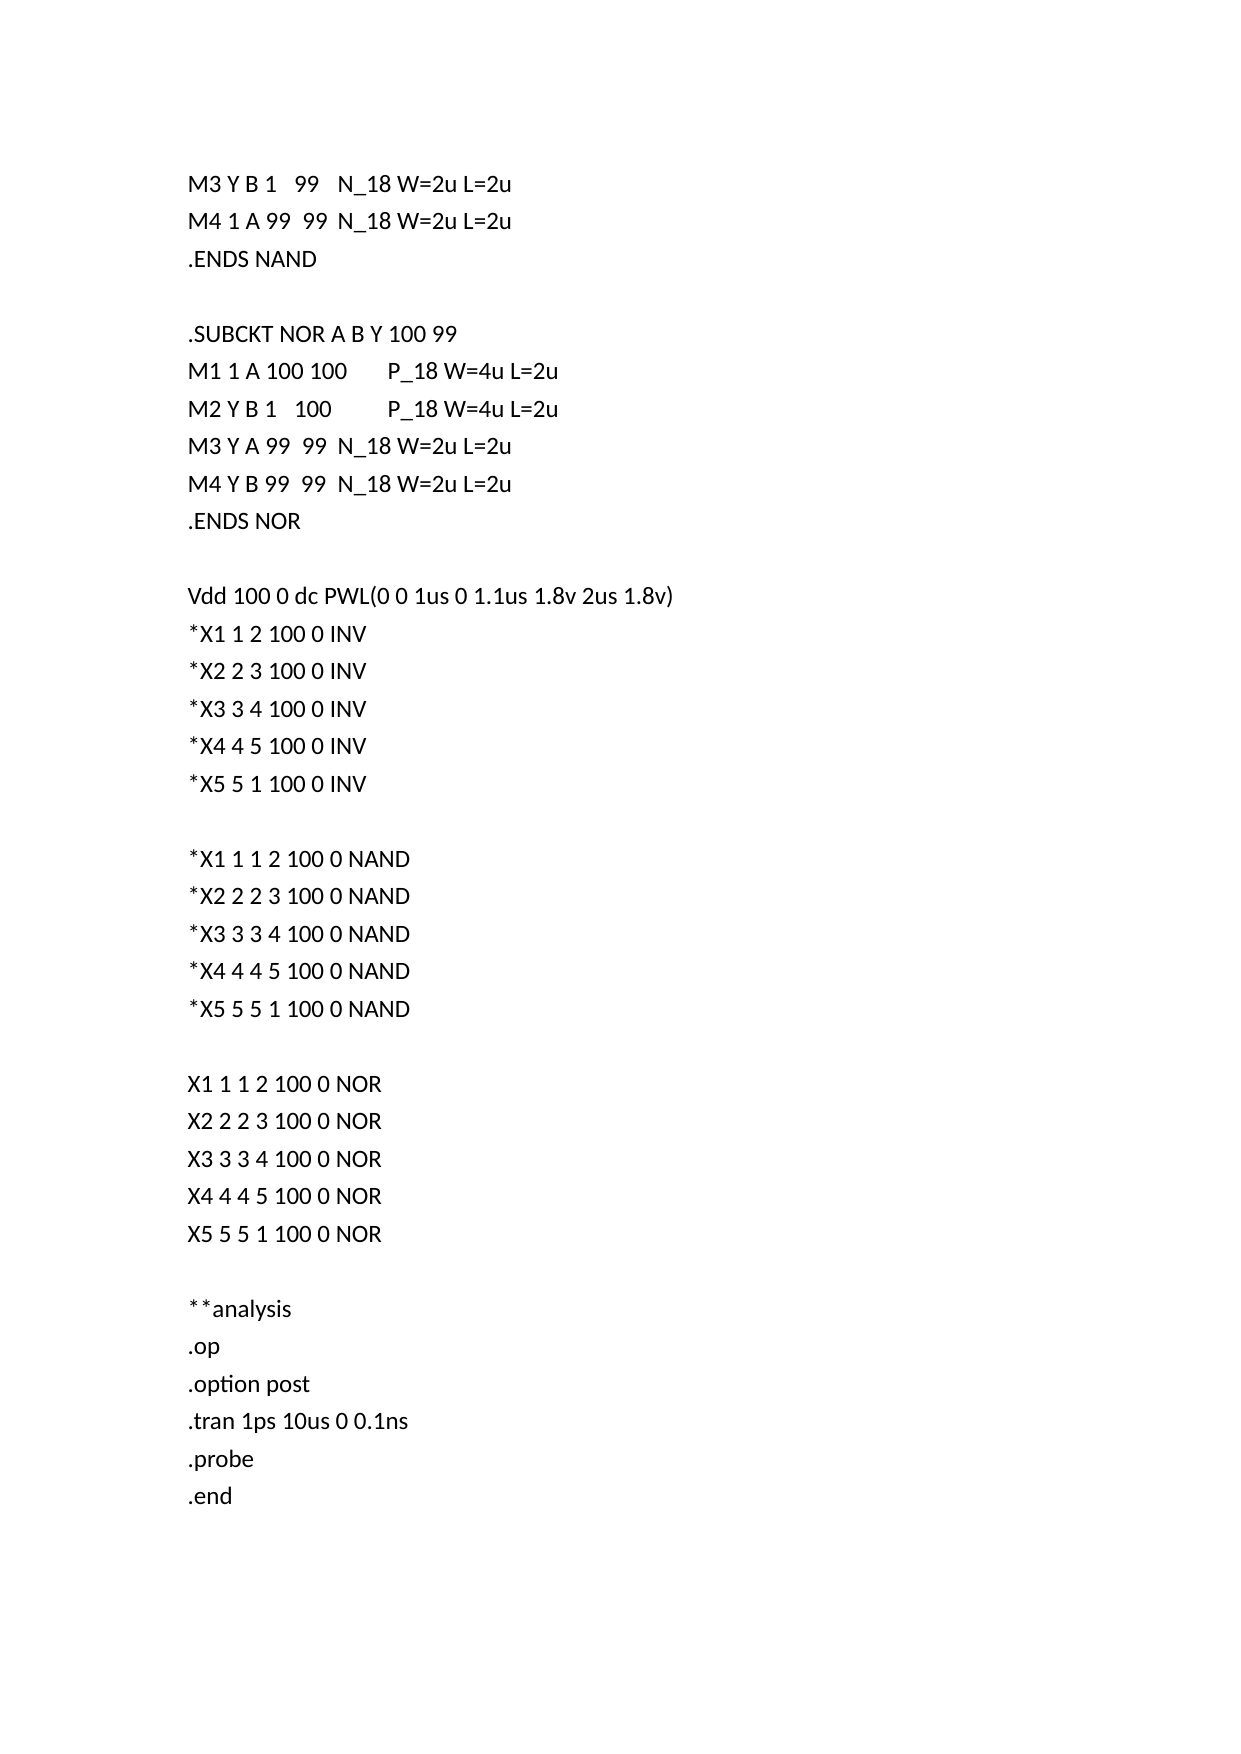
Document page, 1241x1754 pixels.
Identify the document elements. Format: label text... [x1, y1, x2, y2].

text .ENDS NOR [187, 502, 1053, 539]
text .option post [187, 1364, 1053, 1402]
text .end [187, 1477, 1053, 1514]
text X4 4 4 5 100 0 NOR [187, 1177, 1053, 1214]
text *X4 4 4 5 100 0 NAND [187, 952, 1053, 989]
text X1 1 1 2 100 0 NOR [187, 1064, 1053, 1102]
text *X2 2 2 3 100 0 NAND [187, 877, 1053, 914]
text Vdd 100 0 dc PWL(0 0 1us 0 1.1us 1.8v 2us 1.8v) [187, 577, 1053, 614]
text M2 Y B 1 100 P_18 W=4u L=2u [187, 389, 1053, 427]
text .tran 1ps 10us 0 0.1ns [187, 1402, 1053, 1439]
text X3 3 3 4 100 0 NOR [187, 1139, 1053, 1177]
text X2 2 2 3 100 0 NOR [187, 1102, 1053, 1139]
text *X3 3 3 4 100 0 NAND [187, 914, 1053, 952]
text M4 1 A 99 99 N_18 W=2u L=2u [187, 202, 1053, 239]
text .SUBCKT NOR A B Y 100 99 [187, 314, 1053, 352]
text .probe [187, 1439, 1053, 1477]
text .ENDS NAND [187, 239, 1053, 277]
text *X5 5 5 1 100 0 NAND [187, 989, 1053, 1027]
text M4 Y B 99 99 N_18 W=2u L=2u [187, 464, 1053, 502]
text *X1 1 2 100 0 INV [187, 614, 1053, 652]
text *X3 3 4 100 0 INV [187, 689, 1053, 727]
text *X2 2 3 100 0 INV [187, 652, 1053, 689]
text *X5 5 1 100 0 INV [187, 764, 1053, 802]
text *X4 4 5 100 0 INV [187, 727, 1053, 764]
text M3 Y B 1 99 N_18 W=2u L=2u [187, 164, 1053, 202]
text X5 5 5 1 100 0 NOR [187, 1214, 1053, 1252]
text M3 Y A 99 99 N_18 W=2u L=2u [187, 427, 1053, 464]
text M1 1 A 100 100 P_18 W=4u L=2u [187, 352, 1053, 389]
text **analysis [187, 1289, 1053, 1327]
text *X1 1 1 2 100 0 NAND [187, 839, 1053, 877]
text .op [187, 1327, 1053, 1364]
